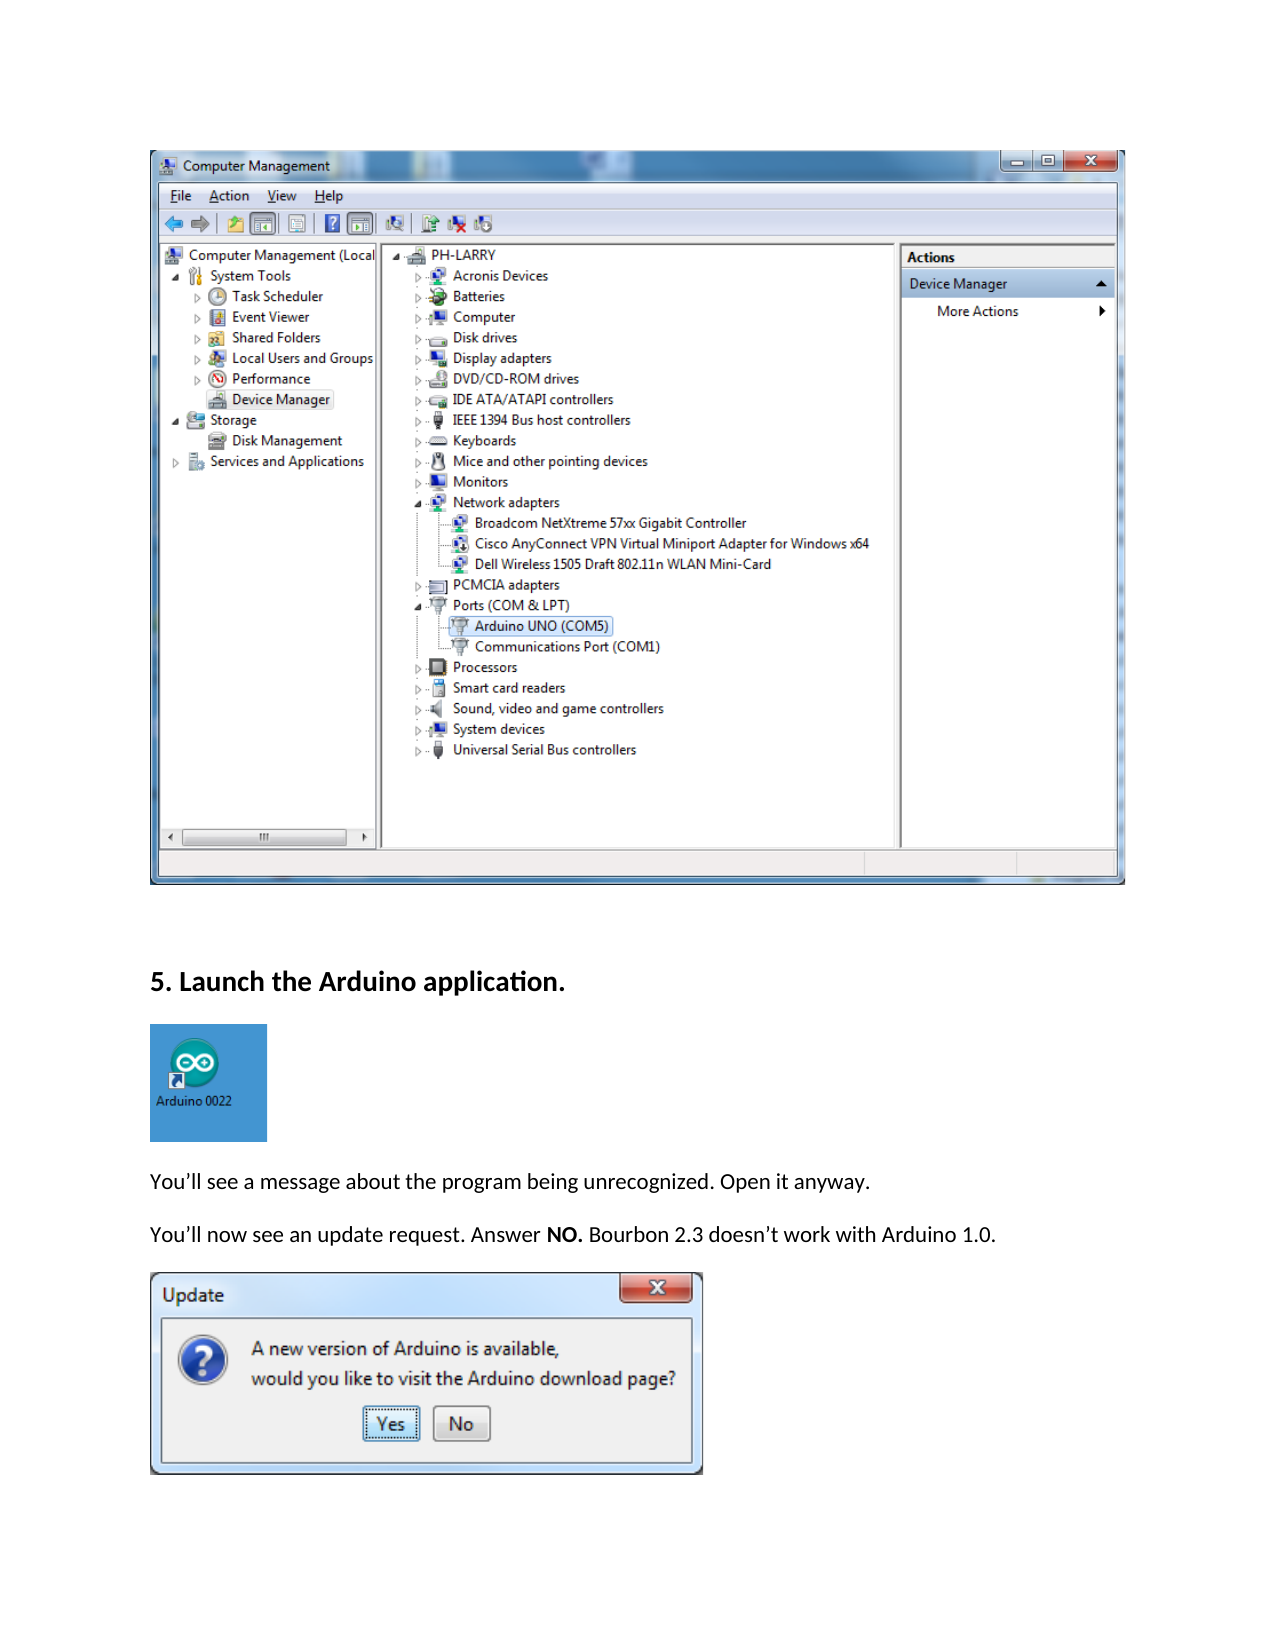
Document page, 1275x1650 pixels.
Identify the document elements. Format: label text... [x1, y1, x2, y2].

text 5. Launch the Arduino application. [150, 963, 1125, 998]
picture [150, 150, 1125, 885]
picture [150, 1024, 268, 1142]
picture [150, 1272, 704, 1475]
text You’ll now see an update request. Answer NO. Bourbon 2.3 doesn’t work with Arduino 1.0. [150, 1220, 1125, 1248]
text You’ll see a message about the program being unrecognized. Open it anyway. [150, 1167, 1125, 1195]
